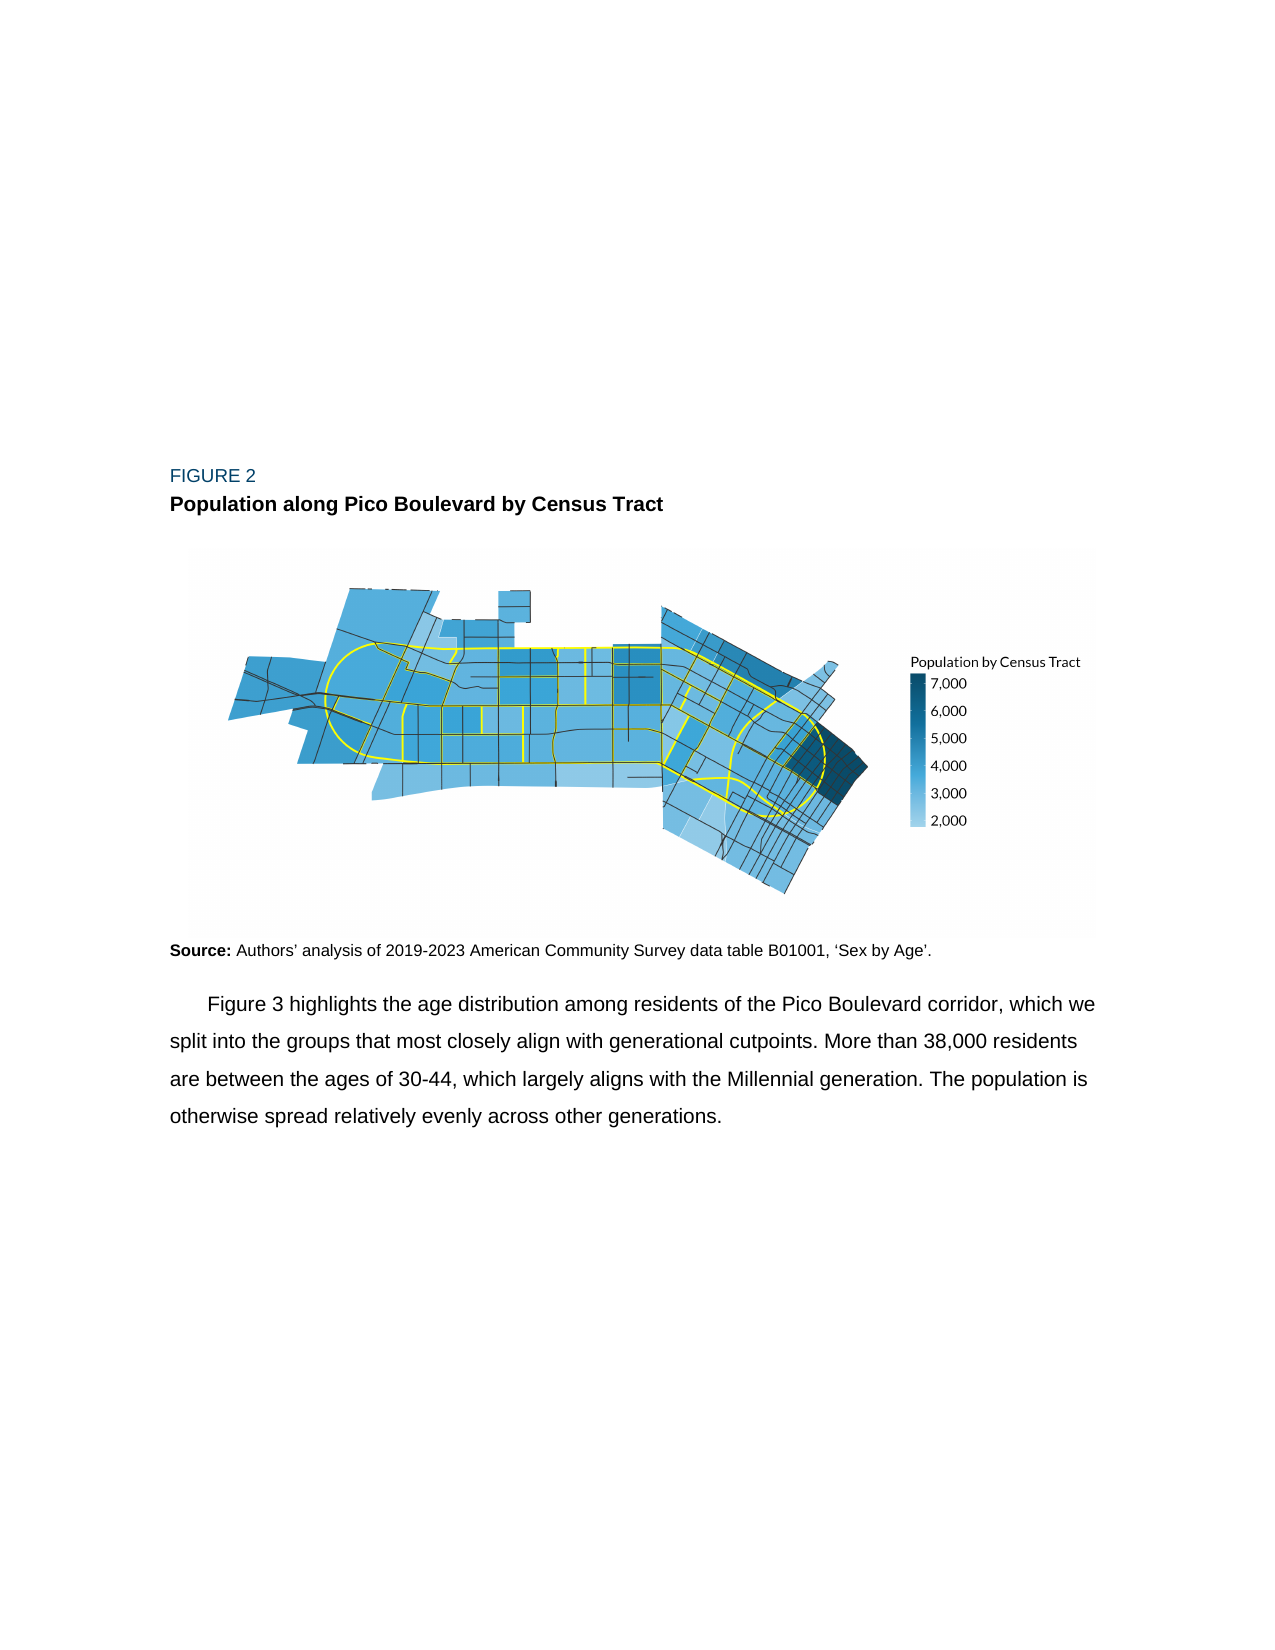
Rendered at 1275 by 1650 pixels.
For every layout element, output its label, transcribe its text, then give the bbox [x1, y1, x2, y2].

text Source: Authors’ analysis of 2019-2023 American Community Survey data table B01001, ‘Sex by Age’. [169, 549, 1106, 960]
title Population along Pico Boulevard by Census Tract [169, 486, 1106, 518]
text Figure 3 highlights the age distribution among residents of the Pico Boulevard corridor, which we split into the groups that most closely align with generational cutpoints. More than 38,000 residents are between the ages of 30-44, which largely aligns with the Millennial generation. The population is otherwise spread relatively evenly across other generations. [169, 981, 1106, 1131]
text FIGURE 2 [169, 465, 1106, 486]
